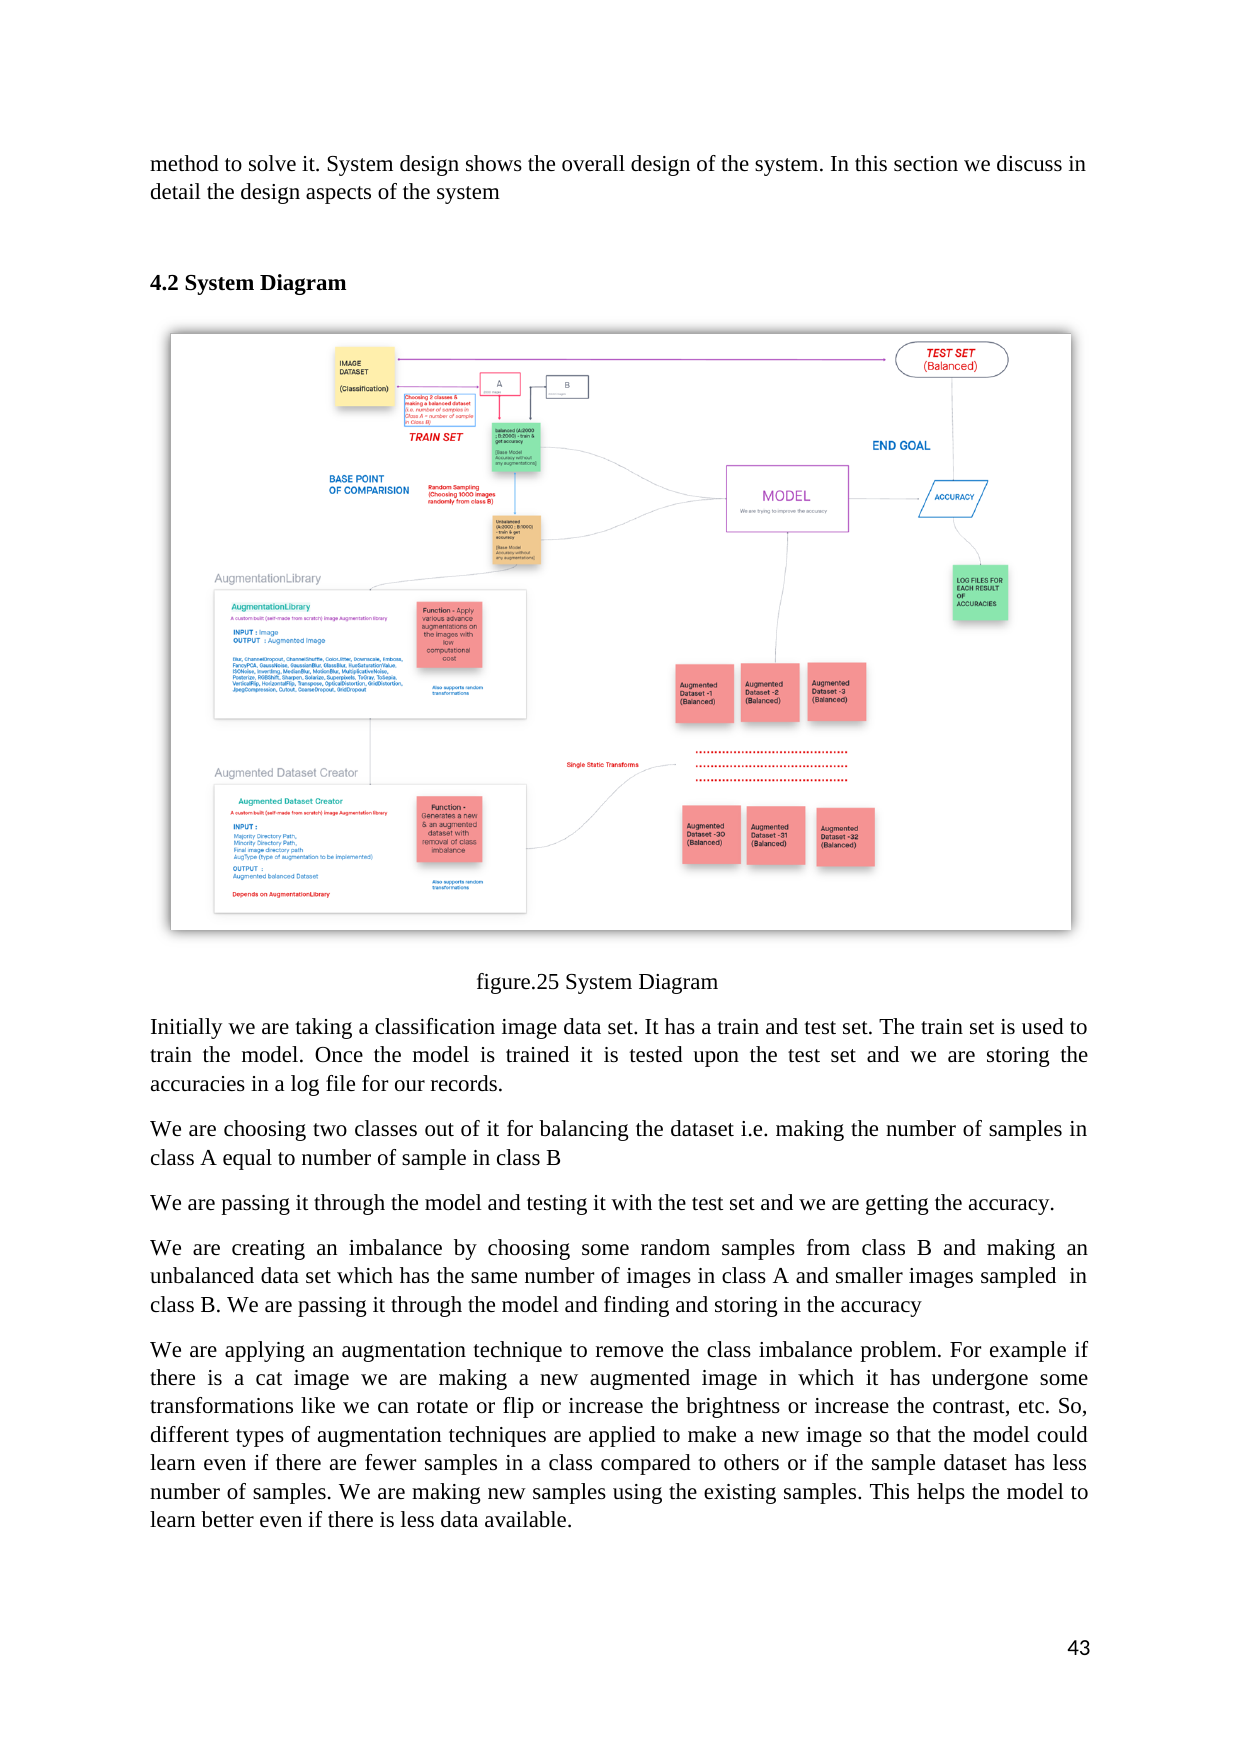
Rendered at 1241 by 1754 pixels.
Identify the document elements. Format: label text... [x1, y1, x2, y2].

text We are passing it through the model and testing it with the test set and we are getting the accuracy. [150, 1189, 1090, 1215]
text 4.2 System Diagram [150, 269, 1090, 295]
text We are applying an augmentation technique to remove the class imbalance problem. For example if there is a cat image we are making a new augmented image in which it has undergone some transformations like we can rotate or flip or increase the brightness or increase the contrast, etc. So, different types of augmentation techniques are applied to make a new image so that the model could learn even if there are fewer samples in a class compared to others or if the sample dataset has less number of samples. We are making new samples using the existing samples. This helps the model to learn better even if there is less data available. [150, 1336, 1090, 1533]
text We are choosing two classes out of it for balancing the dataset i.e. making the number of samples in class A equal to number of sample in class B [150, 1115, 1090, 1170]
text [150, 150, 1090, 205]
text figure.25 System Diagram [150, 968, 1090, 994]
picture [150, 313, 1091, 950]
text We are creating an imbalance by choosing some random samples from class B and making an unbalanced data set which has the same number of images in class A and smaller images sampled in class B. We are passing it through the model and finding and storing in the accuracy [150, 1234, 1090, 1317]
text Initially we are taking a classification image data set. It has a train and test set. The train set is used to train the model. Once the model is trained it is tested upon the test set and we are storing the accuracies in a log file for our records. [150, 1013, 1090, 1096]
